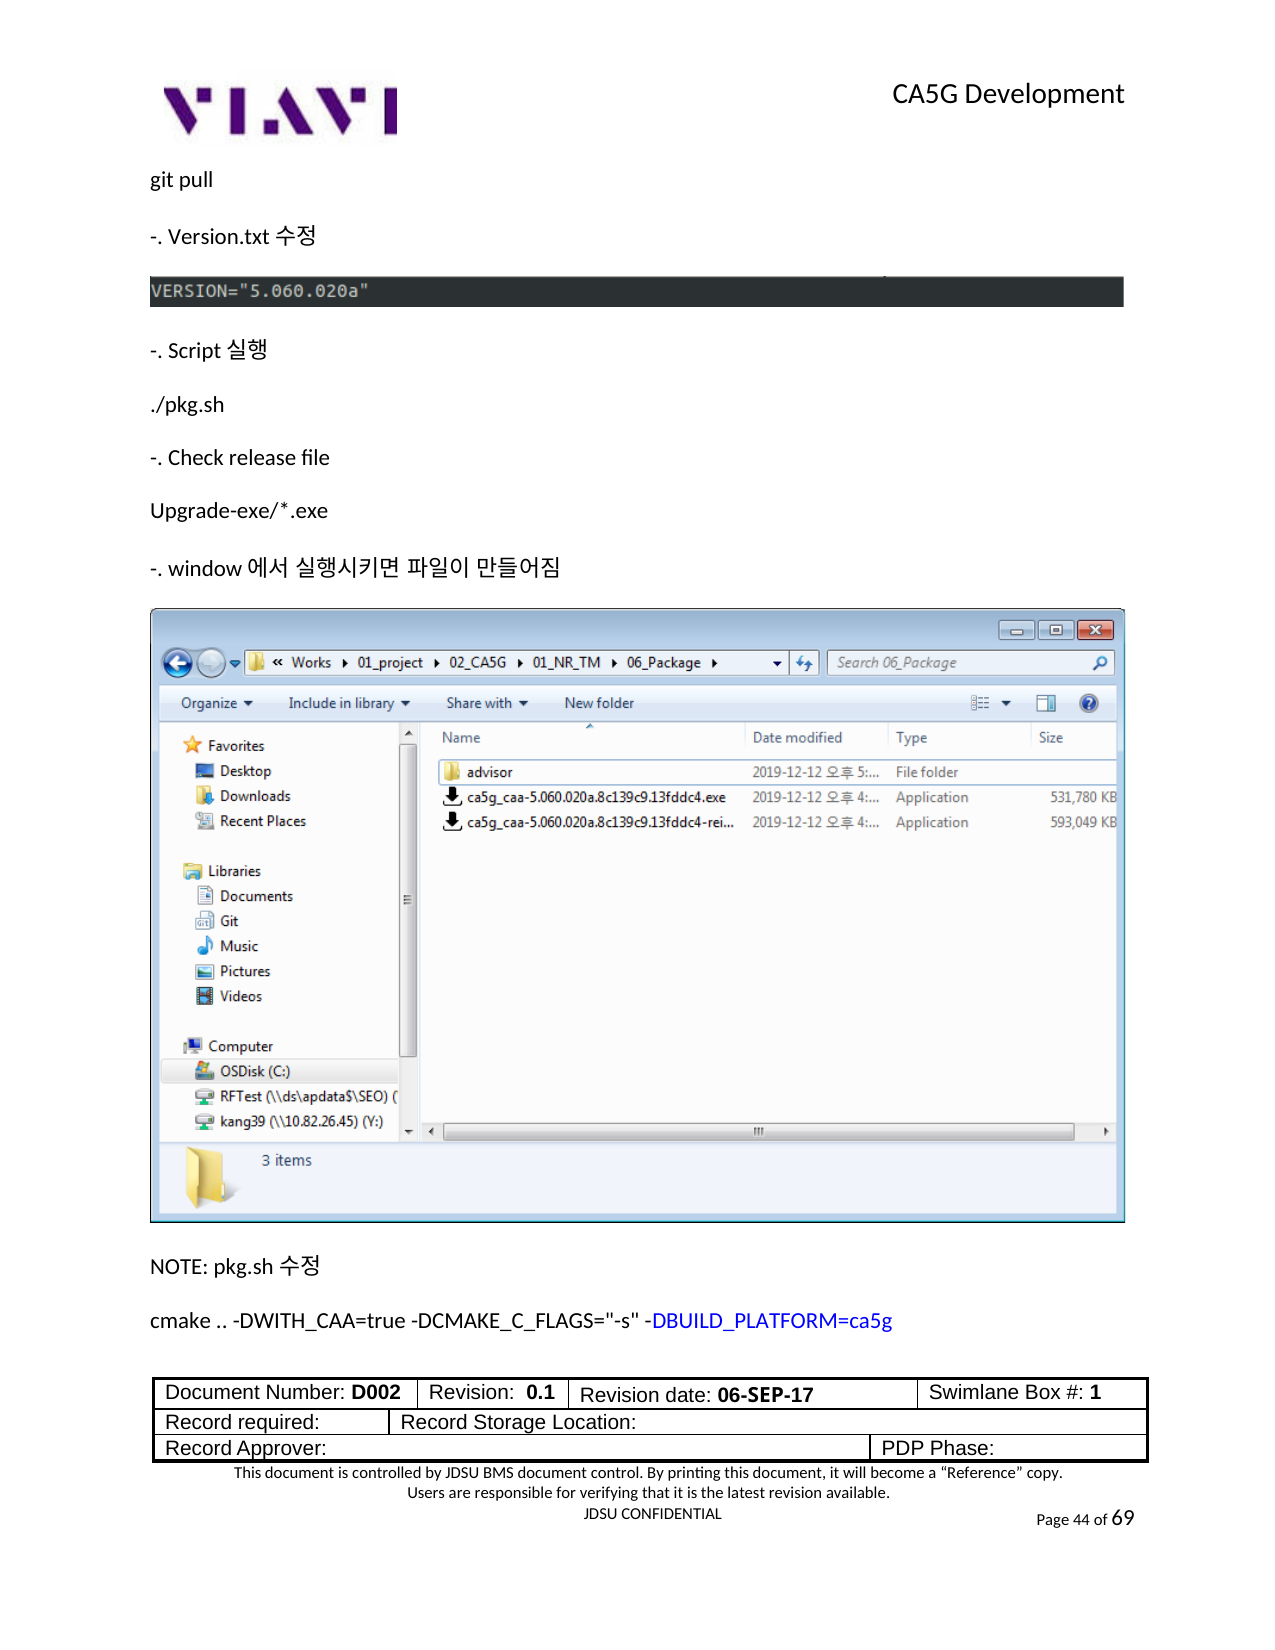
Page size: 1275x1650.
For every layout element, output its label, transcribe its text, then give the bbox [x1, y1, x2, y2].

text ./pkg.sh [150, 390, 1125, 418]
text NOTE: pkg.sh 수정 [150, 1248, 1125, 1281]
picture [150, 276, 1124, 307]
text -. Check release file [150, 443, 1125, 471]
text Upgrade-exe/*.exe [150, 496, 1125, 524]
picture [150, 608, 1125, 1223]
text -. window에서 실행시키면 파일이 만들어짐 [150, 549, 1125, 583]
picture [162, 68, 397, 146]
text -. Version.txt 수정 [150, 218, 1125, 251]
text -. Script 실행 [150, 331, 1125, 365]
text cmake .. -DWITH_CAA=true -DCMAKE_C_FLAGS="-s" -DBUILD_PLATFORM=ca5g [150, 1307, 1125, 1335]
text git pull [150, 165, 1125, 193]
